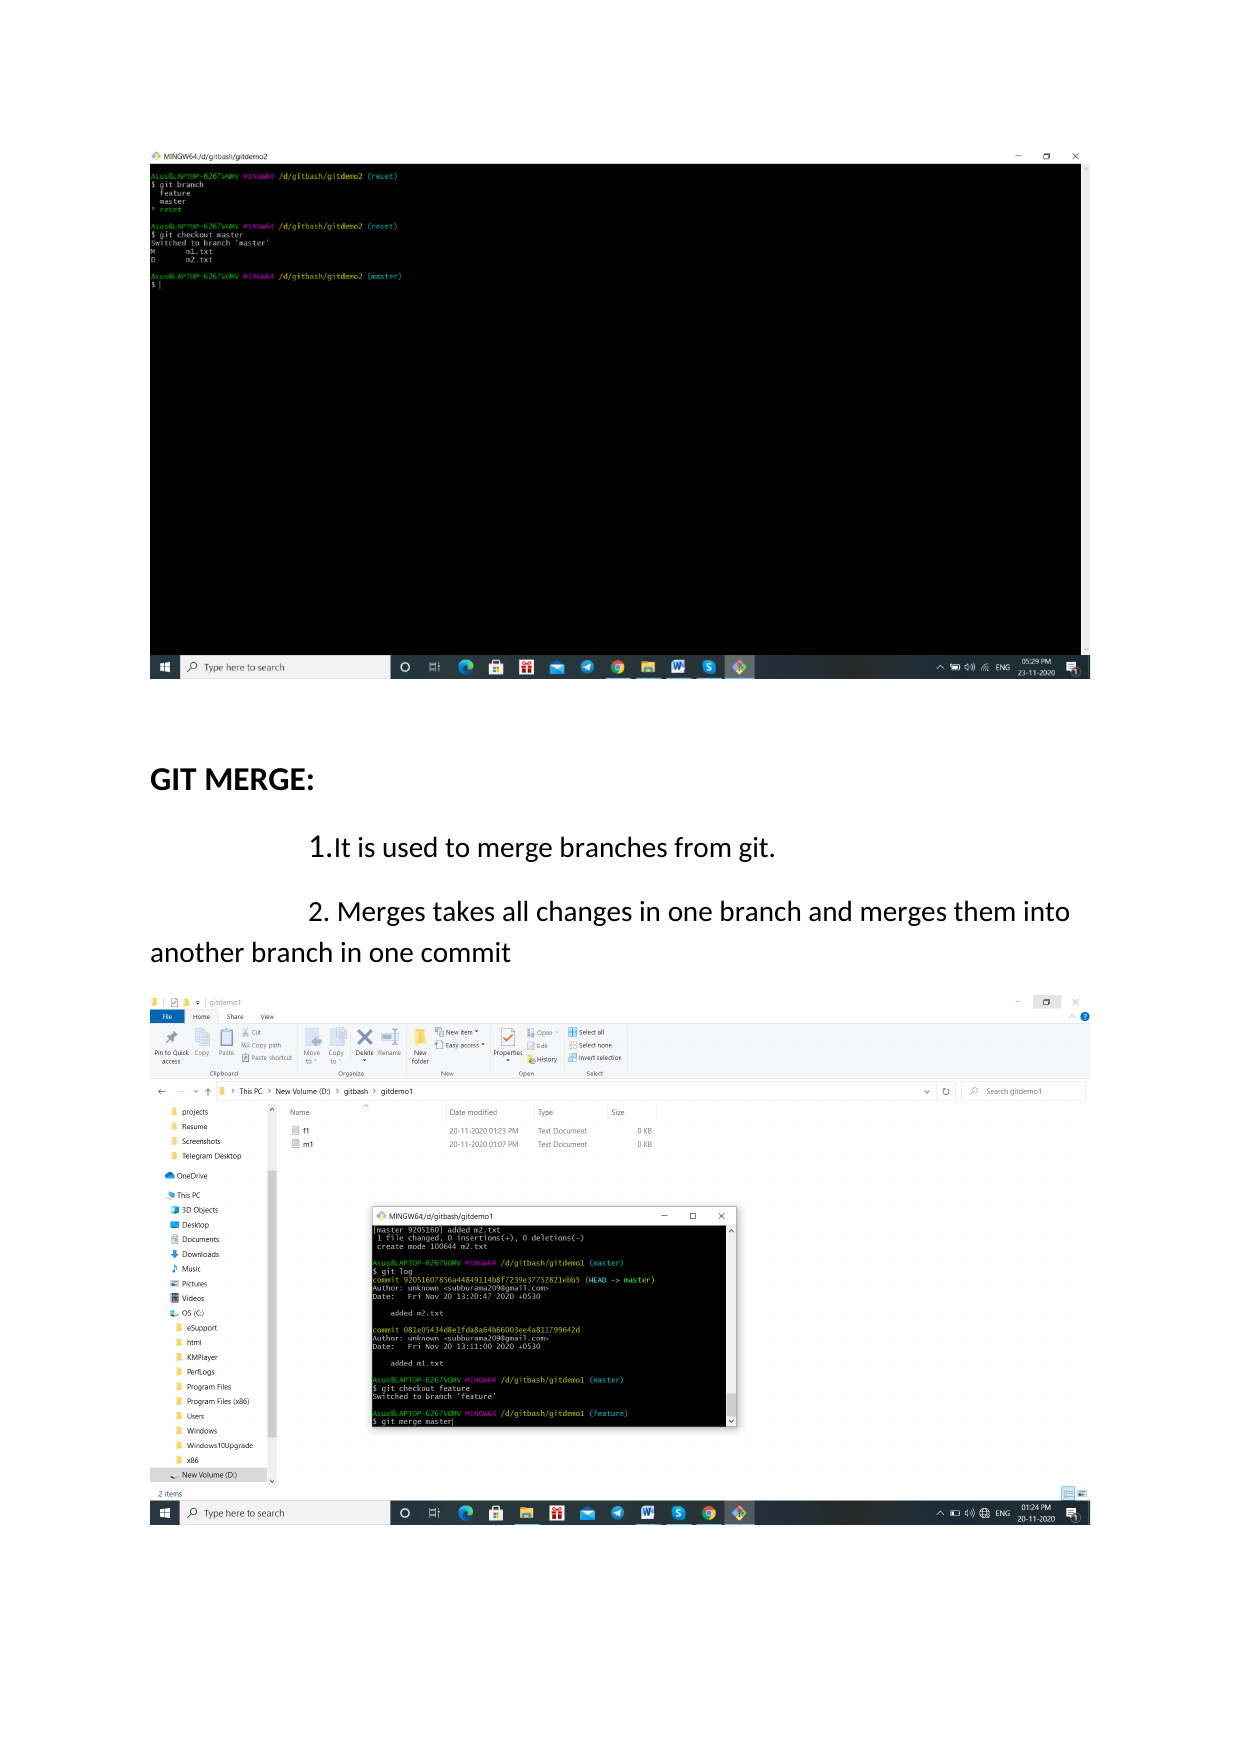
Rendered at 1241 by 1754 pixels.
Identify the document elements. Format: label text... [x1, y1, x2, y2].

picture [150, 150, 1091, 679]
text 1.It is used to merge branches from git. [150, 825, 1090, 866]
text 2. Merges takes all changes in one branch and merges them into another branch in one commit [150, 893, 1090, 969]
picture [150, 995, 1091, 1525]
text GIT MERGE: [150, 758, 1090, 798]
